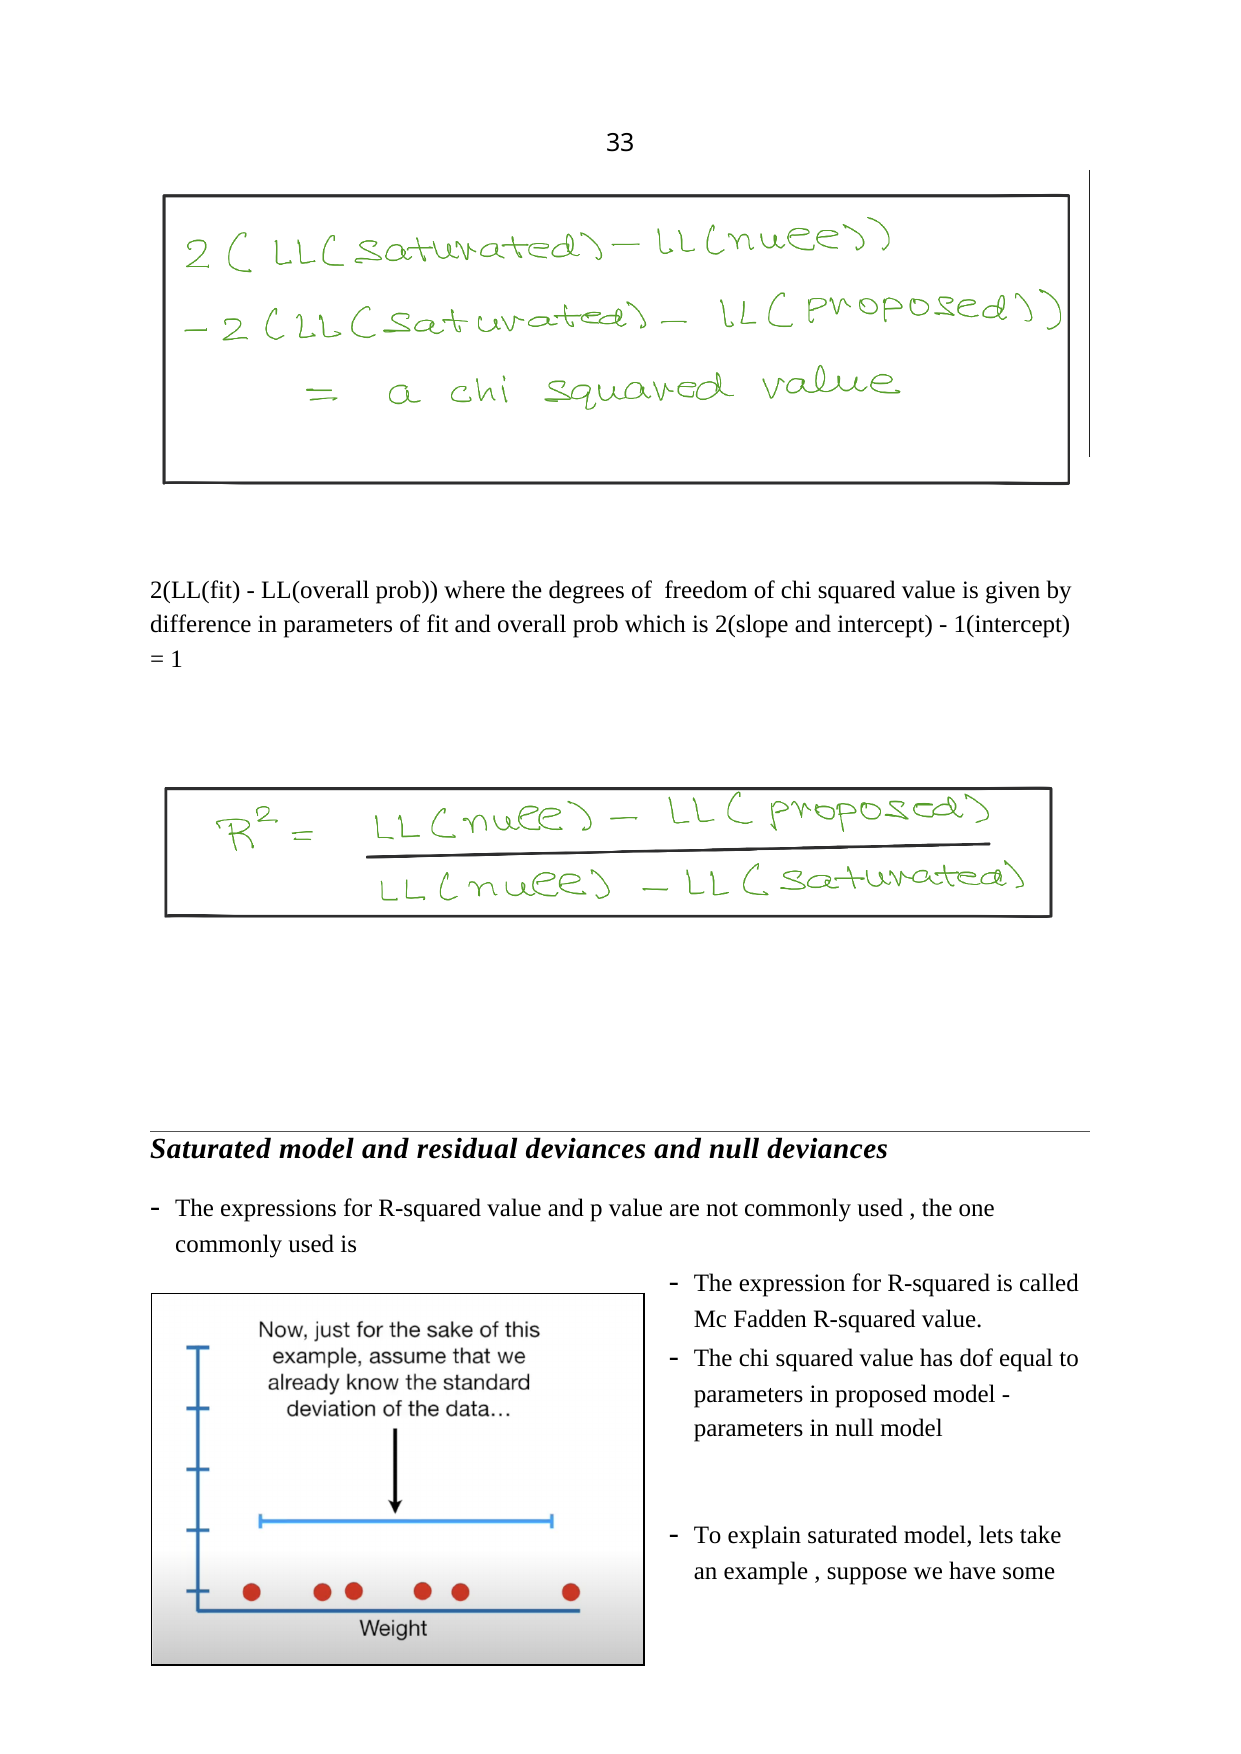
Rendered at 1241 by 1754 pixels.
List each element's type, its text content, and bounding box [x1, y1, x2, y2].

list The chi squared value has dof equal to parameters in proposed model - parameters in null model [645, 1372, 1090, 1475]
picture [152, 1328, 643, 1698]
text 2(LL(fit) - LL(overall prob)) where the degrees of freedom of chi squared value is given by difference in parameters of fit and overall prob which is 2(slope and intercept) - 1(intercept) = 1 [150, 542, 1090, 672]
picture [148, 166, 1090, 542]
list The expressions for R-squared value and p value are not commonly used , the one commonly used is [150, 1188, 1090, 1258]
list The expression for R-squared is called Mc Fadden R-squared value. [150, 1280, 1090, 1349]
text Saturated model and residual deviances and null deviances [150, 1132, 1090, 1165]
picture [146, 739, 1088, 966]
